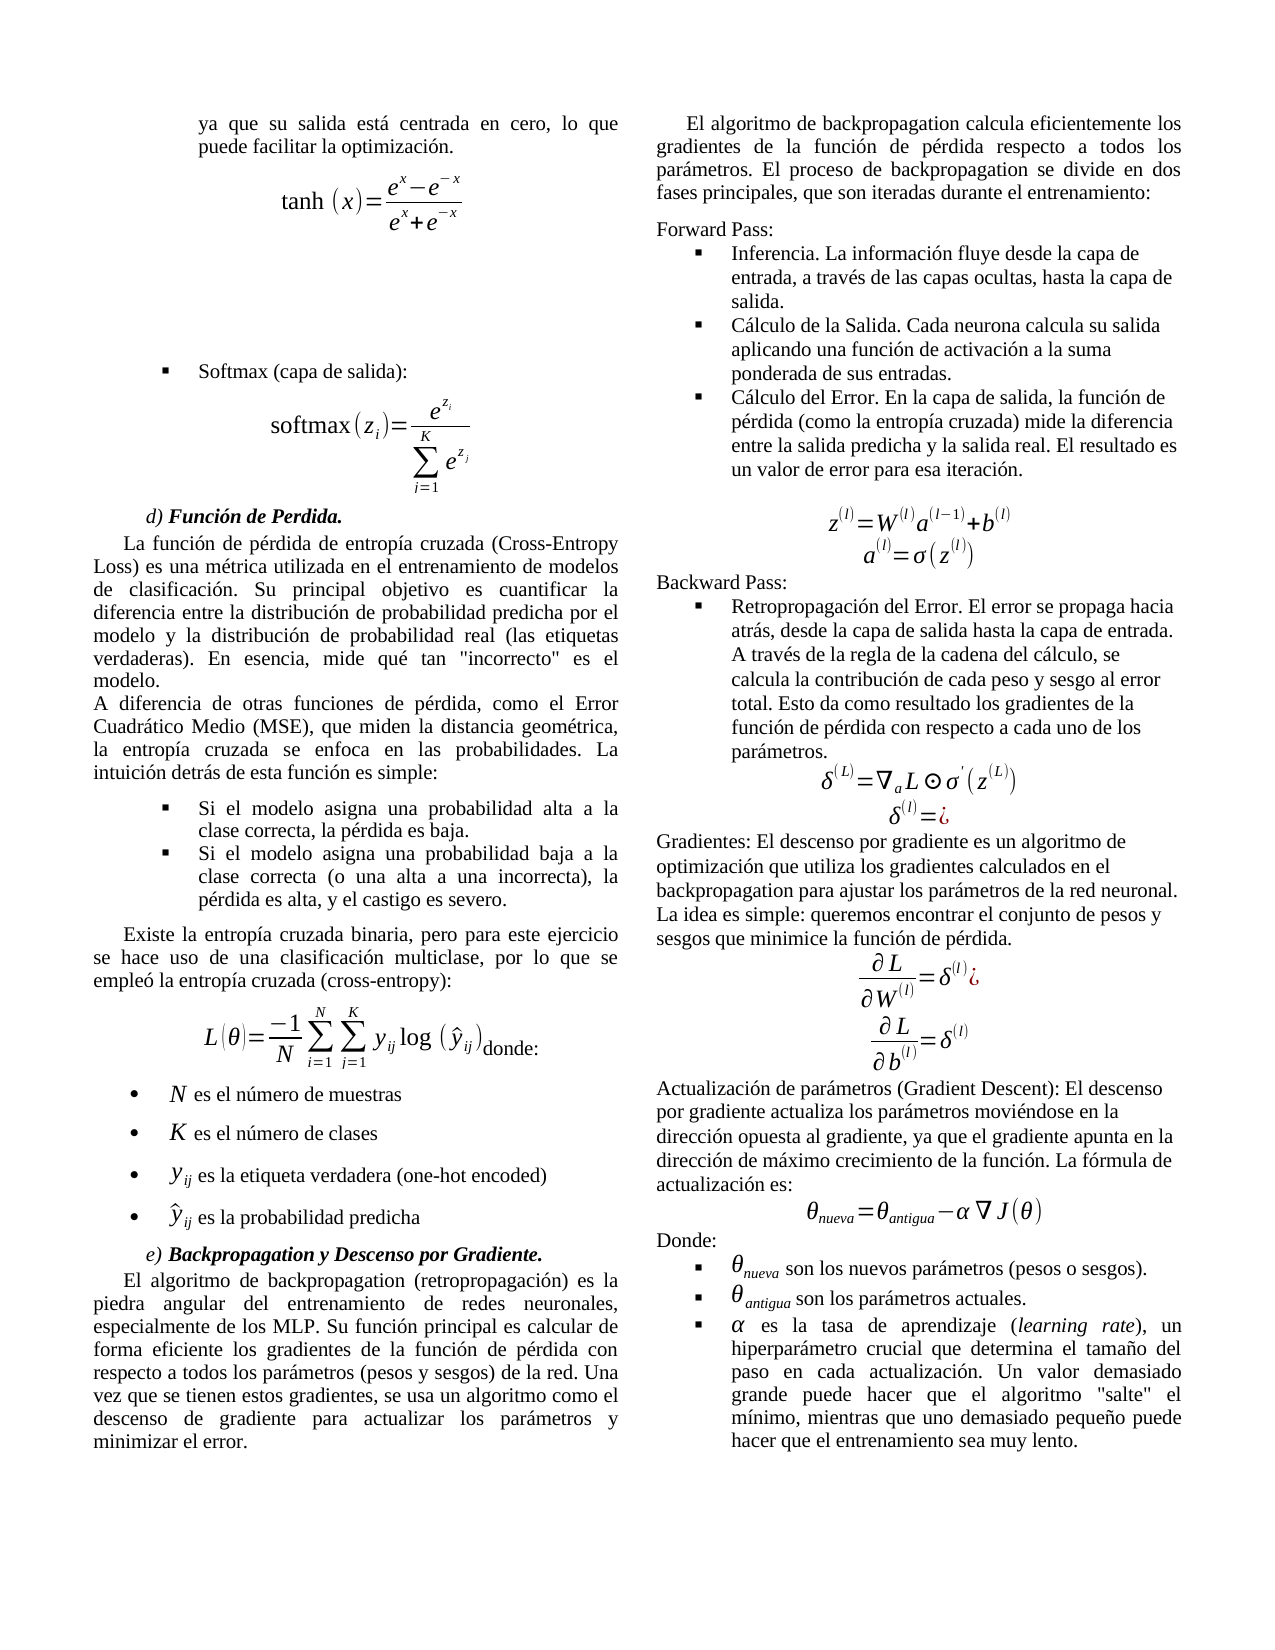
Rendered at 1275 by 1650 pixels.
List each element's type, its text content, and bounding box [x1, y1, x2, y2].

text donde: [93, 1005, 619, 1068]
list Si el modelo asigna una probabilidad alta a la clase correcta, la pérdida es baja. [161, 797, 619, 842]
subtitle Función de Perdida. [93, 505, 619, 528]
text El algoritmo de backpropagation (retropropagación) es la piedra angular del entrenamiento de redes neuronales, especialmente de los MLP. Su función principal es calcular de forma eficiente los gradientes de la función de pérdida con respecto a todos los parámetros (pesos y sesgos) de la red. Una vez que se tienen estos gradientes, se usa un algoritmo como el descenso de gradiente para actualizar los parámetros y minimizar el error. [93, 1270, 619, 1453]
text El algoritmo de backpropagation calcula eficientemente los gradientes de la función de pérdida respecto a todos los parámetros. El proceso de backpropagation se divide en dos fases principales, que son iteradas durante el entrenamiento: [656, 112, 1182, 204]
text La función de pérdida de entropía cruzada (Cross-Entropy Loss) es una métrica utilizada en el entrenamiento de modelos de clasificación. Su principal objetivo es cuantificar la diferencia entre la distribución de probabilidad predicha por el modelo y la distribución de probabilidad real (las etiquetas verdaderas). En esencia, mide qué tan "incorrecto" es el modelo. A diferencia de otras funciones de pérdida, como el Error Cuadrático Medio (MSE), que miden la distancia geométrica, la entropía cruzada se enfoca en las probabilidades. La intuición detrás de esta función es simple: [93, 532, 619, 784]
list es la probabilidad predicha [131, 1201, 619, 1230]
list es el número de clases [131, 1120, 619, 1146]
text Gradientes: El descenso por gradiente es un algoritmo de optimización que utiliza los gradientes calculados en el backpropagation para ajustar los parámetros de la red neuronal. La idea es simple: queremos encontrar el conjunto de pesos y sesgos que minimice la función de pérdida. [656, 829, 1182, 950]
list son los nuevos parámetros (pesos o sesgos). [694, 1252, 1182, 1281]
list es el número de muestras [131, 1081, 619, 1107]
subtitle Backpropagation y Descenso por Gradiente. [93, 1243, 619, 1266]
text Actualización de parámetros (Gradient Descent): El descenso por gradiente actualiza los parámetros moviéndose en la dirección opuesta al gradiente, ya que el gradiente apunta en la dirección de máximo crecimiento de la función. La fórmula de actualización es: [656, 1075, 1182, 1196]
text Forward Pass: [656, 217, 1182, 241]
text Existe la entropía cruzada binaria, pero para este ejercicio se hace uso de una clasificación multiclase, por lo que se empleó la entropía cruzada (cross-entropy): [93, 923, 619, 992]
list es la tasa de aprendizaje (learning rate), un hiperparámetro crucial que determina el tamaño del paso en cada actualización. Un valor demasiado grande puede hacer que el algoritmo "salte" el mínimo, mientras que uno demasiado pequeño puede hacer que el entrenamiento sea muy lento. [694, 1311, 1182, 1452]
list Inferencia. La información fluye desde la capa de entrada, a través de las capas ocultas, hasta la capa de salida. [694, 241, 1182, 313]
list Cálculo del Error. En la capa de salida, la función de pérdida (como la entropía cruzada) mide la diferencia entre la salida predicha y la salida real. El resultado es un valor de error para esa iteración. [694, 385, 1182, 481]
list son los parámetros actuales. [694, 1281, 1182, 1311]
list Si el modelo asigna una probabilidad baja a la clase correcta (o una alta a una incorrecta), la pérdida es alta, y el castigo es severo. [161, 842, 619, 911]
text Donde: [656, 1228, 1182, 1252]
list Cálculo de la Salida. Cada neurona calcula su salida aplicando una función de activación a la suma ponderada de sus entradas. [694, 313, 1182, 385]
list Retropropagación del Error. El error se propaga hacia atrás, desde la capa de salida hasta la capa de entrada. A través de la regla de la cadena del cálculo, se calcula la contribución de cada peso y sesgo al error total. Esto da como resultado los gradientes de la función de pérdida con respecto a cada uno de los parámetros. [694, 594, 1182, 763]
list es la etiqueta verdadera (one-hot encoded) [131, 1158, 619, 1188]
text Backward Pass: [656, 570, 1182, 594]
list Softmax (capa de salida): [161, 360, 619, 383]
